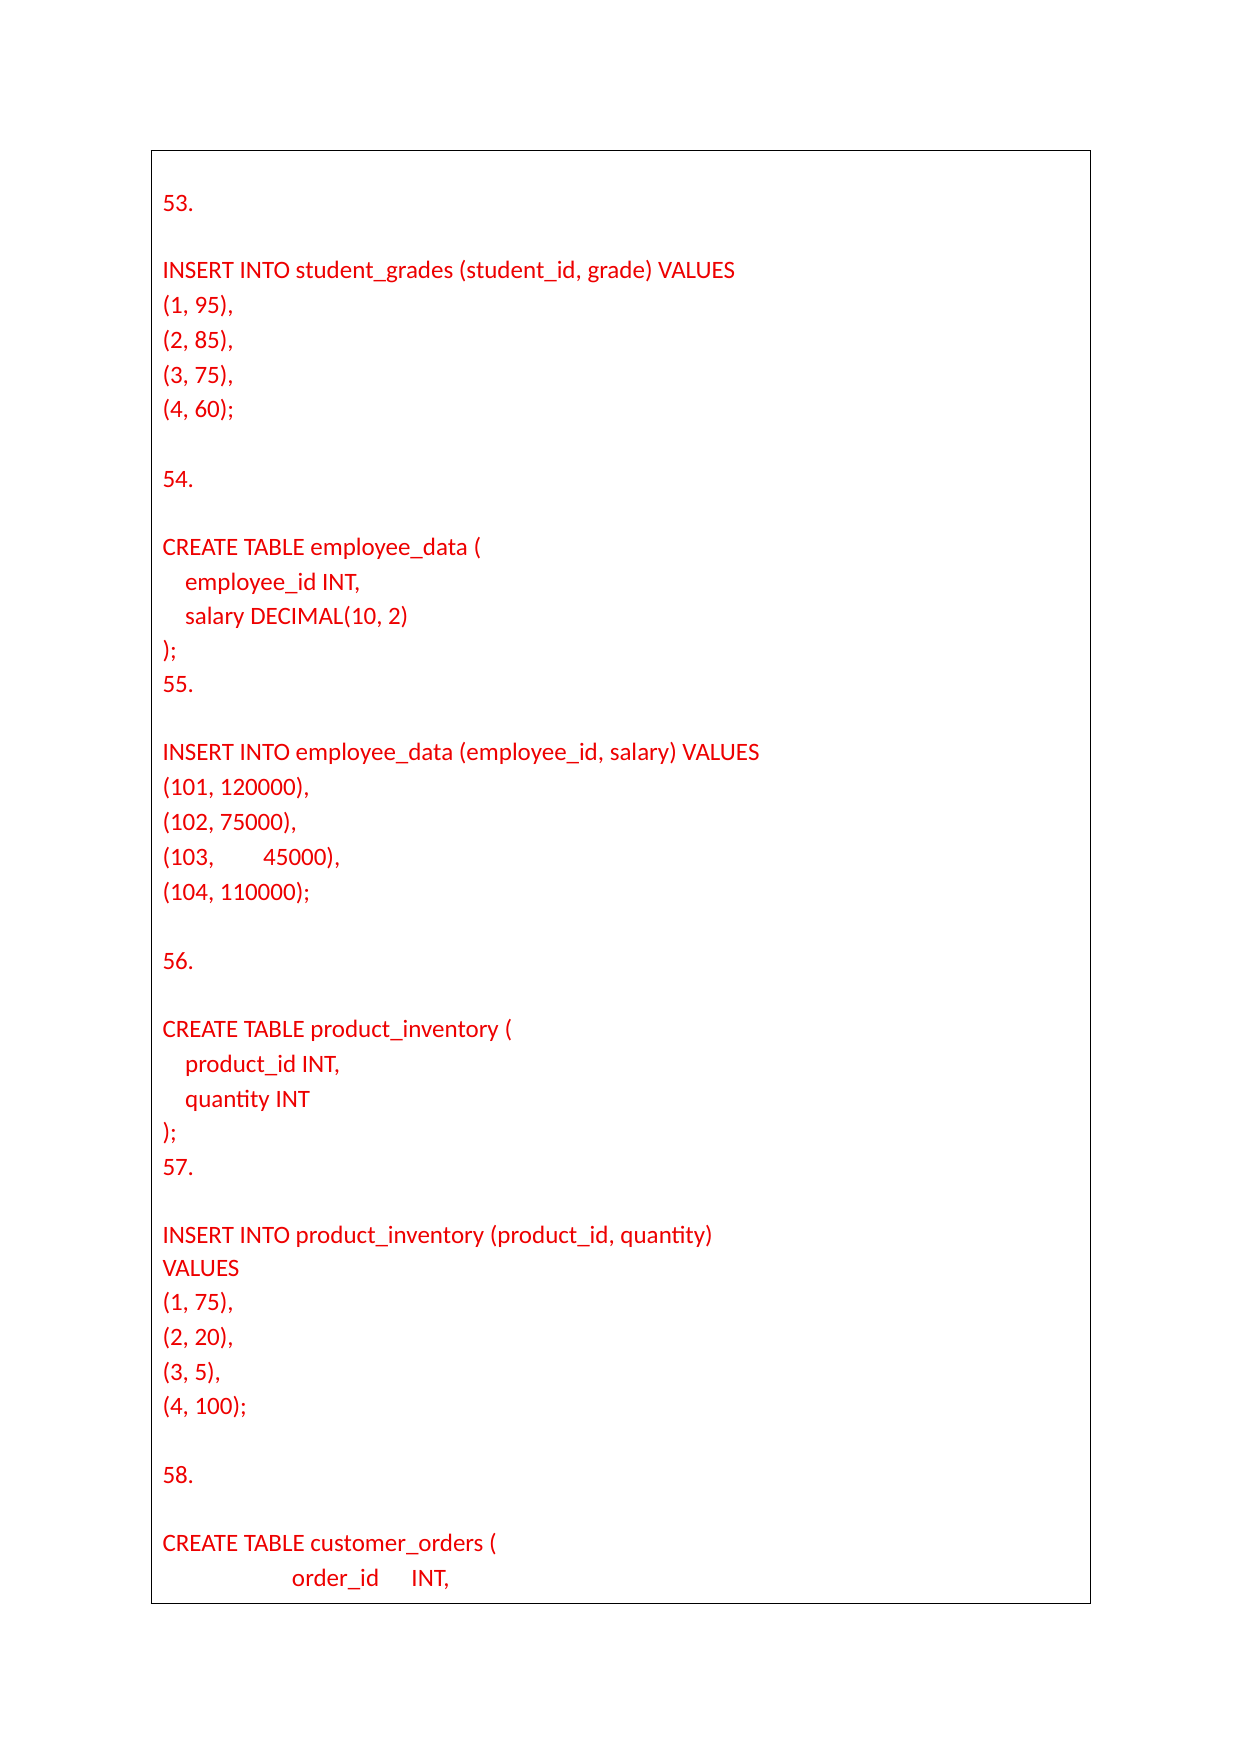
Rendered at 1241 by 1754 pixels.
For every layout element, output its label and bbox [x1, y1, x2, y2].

table_header [152, 151, 1090, 1603]
